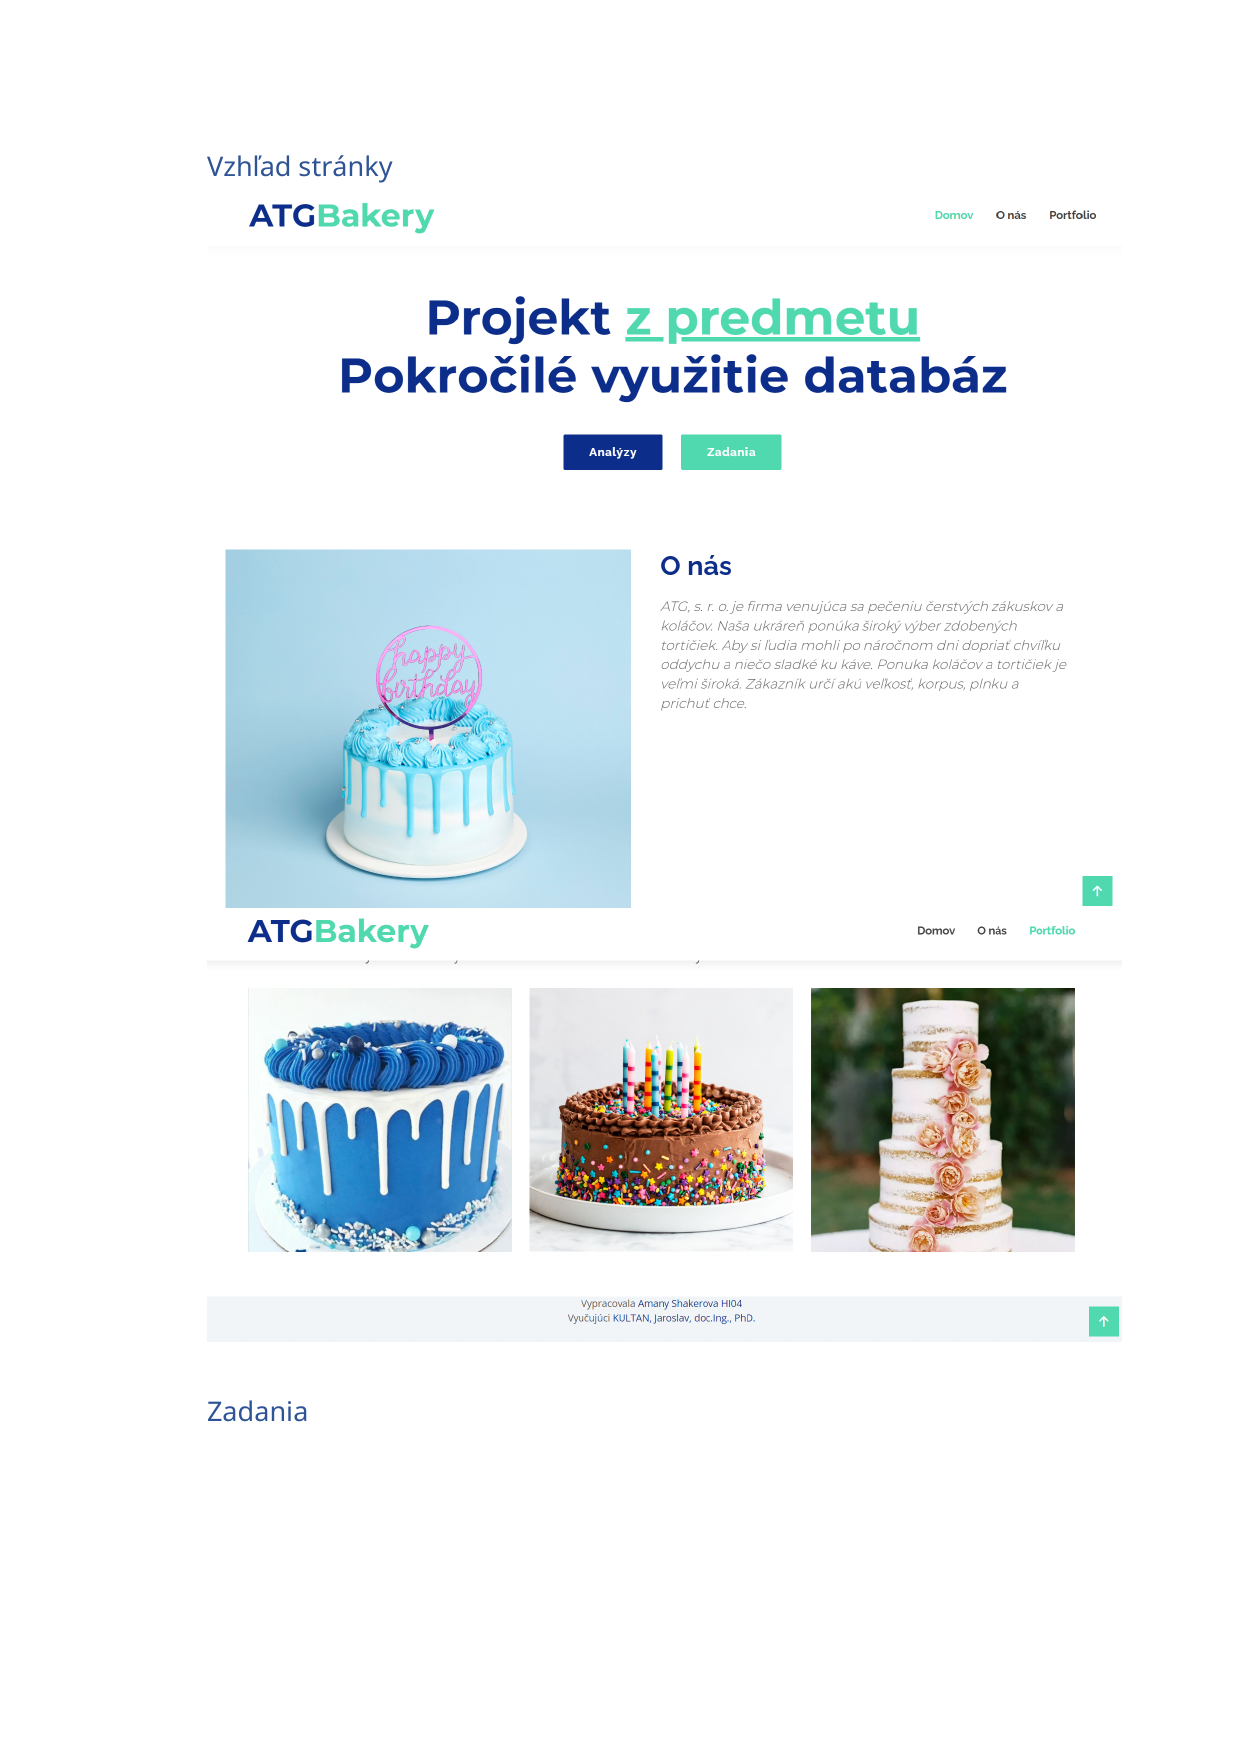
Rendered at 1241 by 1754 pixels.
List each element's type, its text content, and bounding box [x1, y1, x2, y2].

subtitle Vzhľad stránky [207, 148, 1122, 184]
picture [206, 187, 1123, 534]
subtitle Zadania [207, 1392, 1122, 1429]
picture [206, 910, 1123, 1342]
picture [206, 536, 1123, 908]
